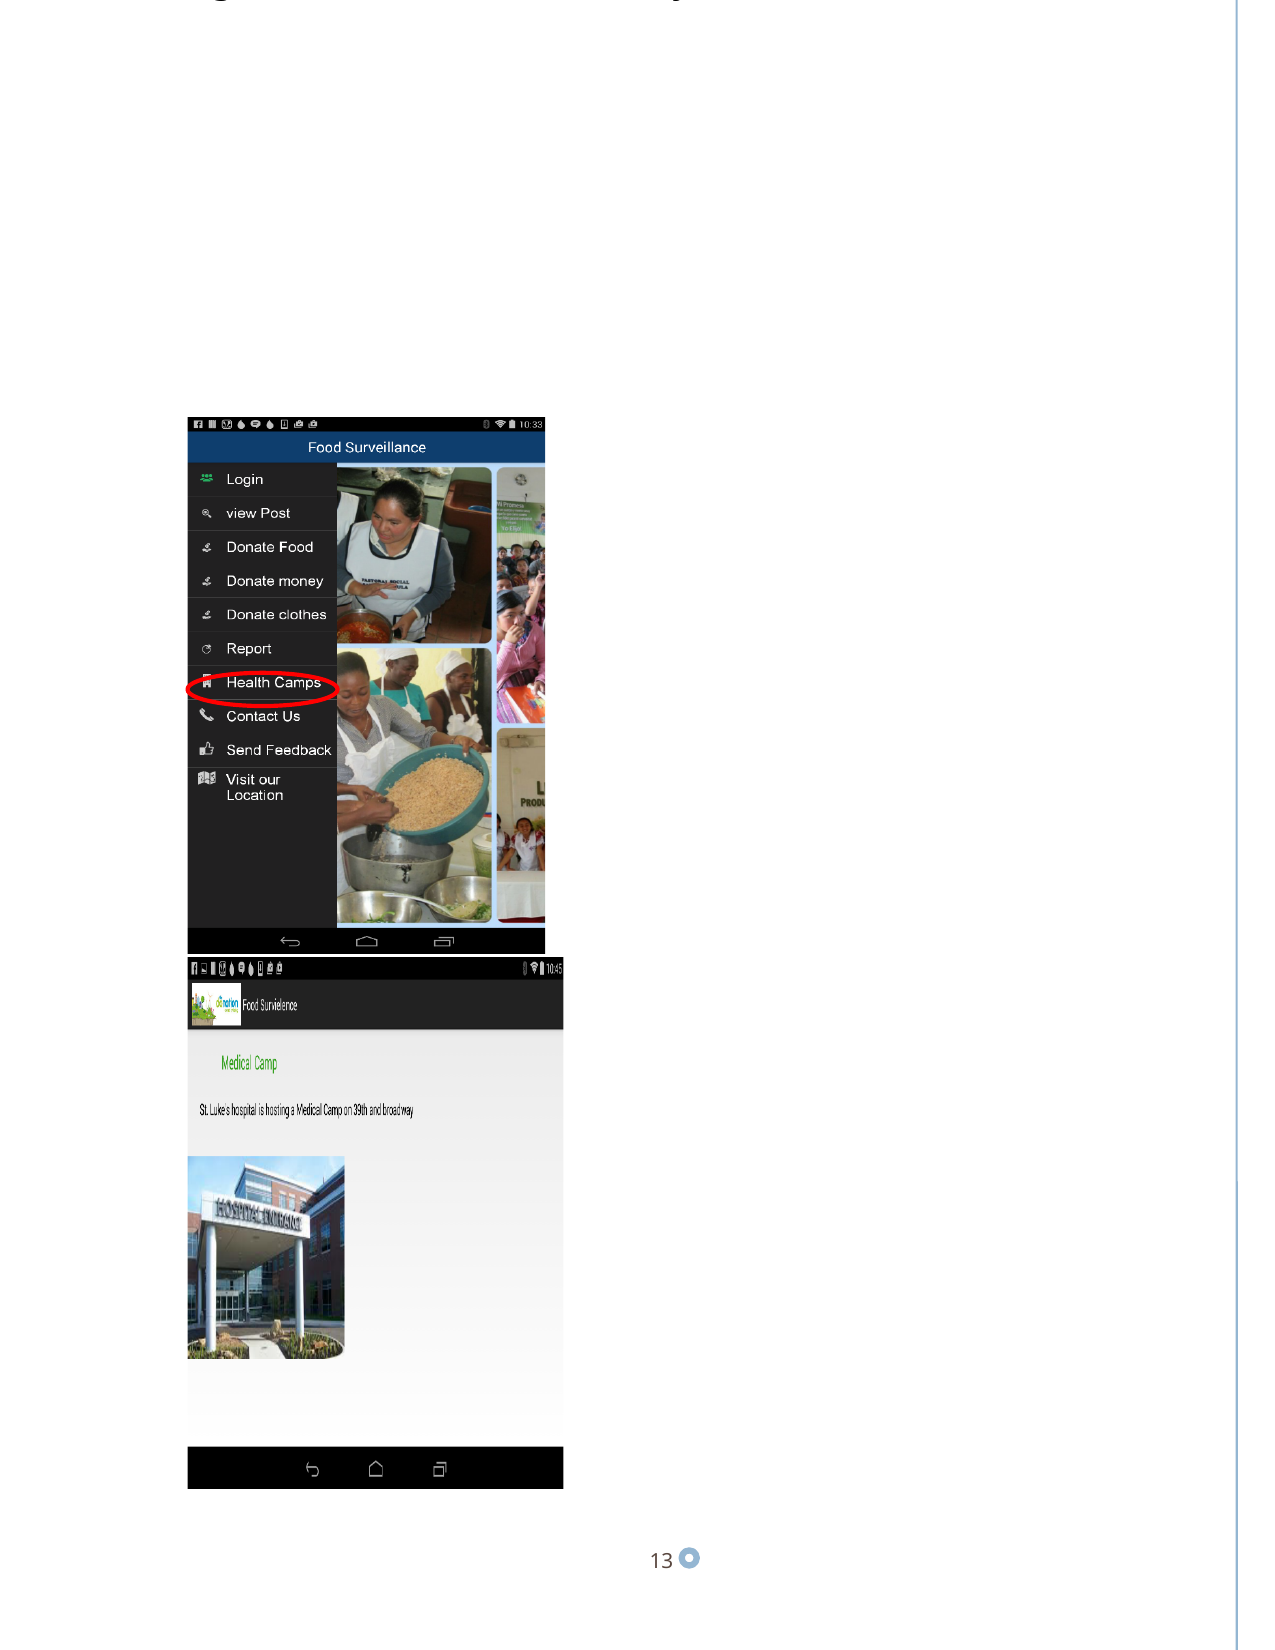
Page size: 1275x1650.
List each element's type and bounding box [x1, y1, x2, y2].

picture [187, 957, 564, 1489]
picture [190, 675, 335, 703]
picture [187, 417, 546, 954]
